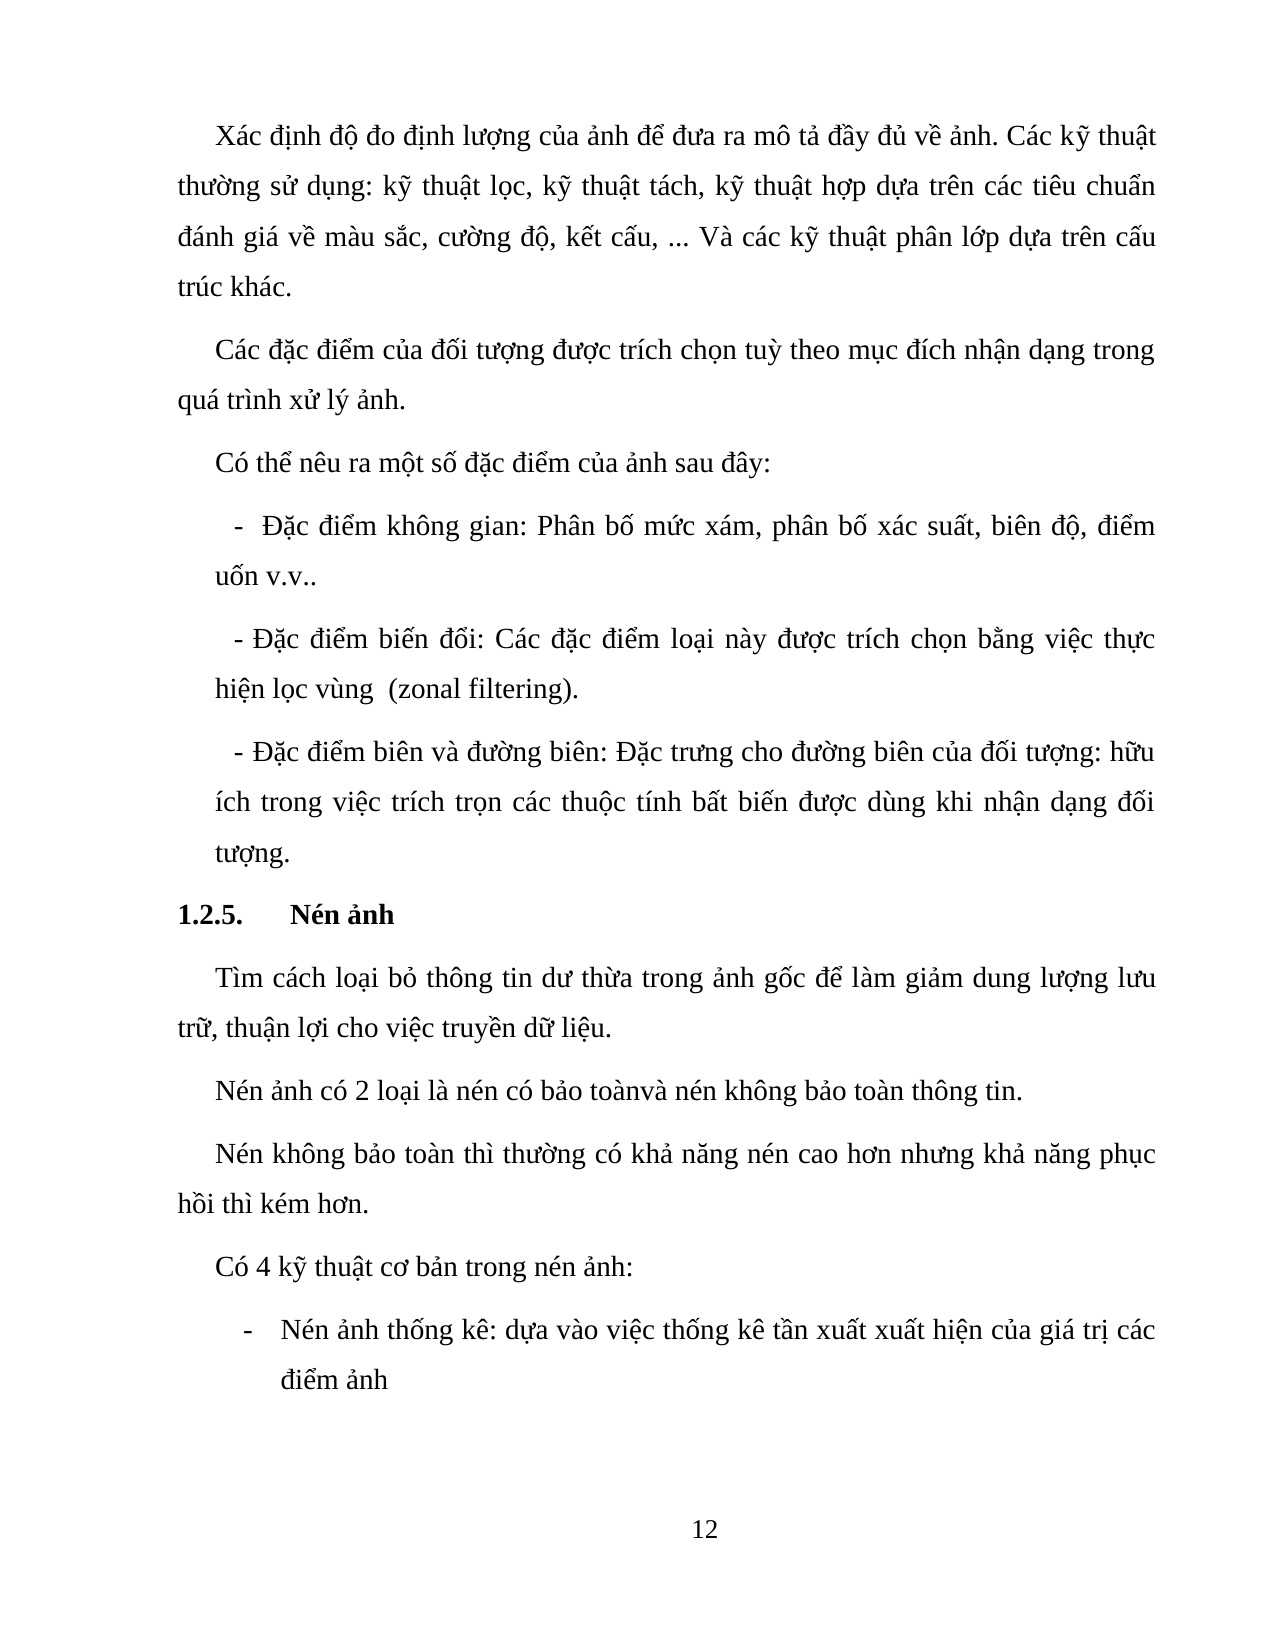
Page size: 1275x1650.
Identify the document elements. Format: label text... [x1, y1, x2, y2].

text Có 4 kỹ thuật cơ bản trong nén ảnh: [177, 1249, 1157, 1283]
text Nén không bảo toàn thì thường có khả năng nén cao hơn nhưng khả năng phục hồi thì kém hơn. [177, 1136, 1157, 1220]
text Tìm cách loại bỏ thông tin dư thừa trong ảnh gốc để làm giảm dung lượng lưu trữ, thuận lợi cho việc truyền dữ liệu. [177, 960, 1157, 1044]
text Các đặc điểm của đối tượng được trích chọn tuỳ theo mục đích nhận dạng trong quá trình xử lý ảnh. [177, 332, 1157, 416]
list Đặc điểm không gian: Phân bố mức xám, phân bố xác suất, biên độ, điểm uốn v.v.. [215, 508, 1157, 592]
list Đặc điểm biên và đường biên: Đặc trưng cho đường biên của đối tượng: hữu ích trong việc trích trọn các thuộc tính bất biến được dùng khi nhận dạng đối tượng. [215, 734, 1157, 868]
list Đặc điểm biến đổi: Các đặc điểm loại này được trích chọn bằng việc thực hiện lọc vùng (zonal filtering). [215, 621, 1157, 705]
list Nén ảnh thống kê: dựa vào việc thống kê tần xuất xuất hiện của giá trị các điểm ảnh [243, 1312, 1157, 1396]
text Xác định độ đo định lượng của ảnh để đưa ra mô tả đầy đủ về ảnh. Các kỹ thuật thường sử dụng: kỹ thuật lọc, kỹ thuật tách, kỹ thuật hợp dựa trên các tiêu chuẩn đánh giá về màu sắc, cường độ, kết cấu, ... Và các kỹ thuật phân lớp dựa trên cấu trúc khác. [177, 118, 1157, 303]
list Nén ảnh [177, 897, 1157, 931]
text Nén ảnh có 2 loại là nén có bảo toànvà nén không bảo toàn thông tin. [177, 1073, 1157, 1107]
text Có thể nêu ra một số đặc điểm của ảnh sau đây: [177, 445, 1157, 478]
